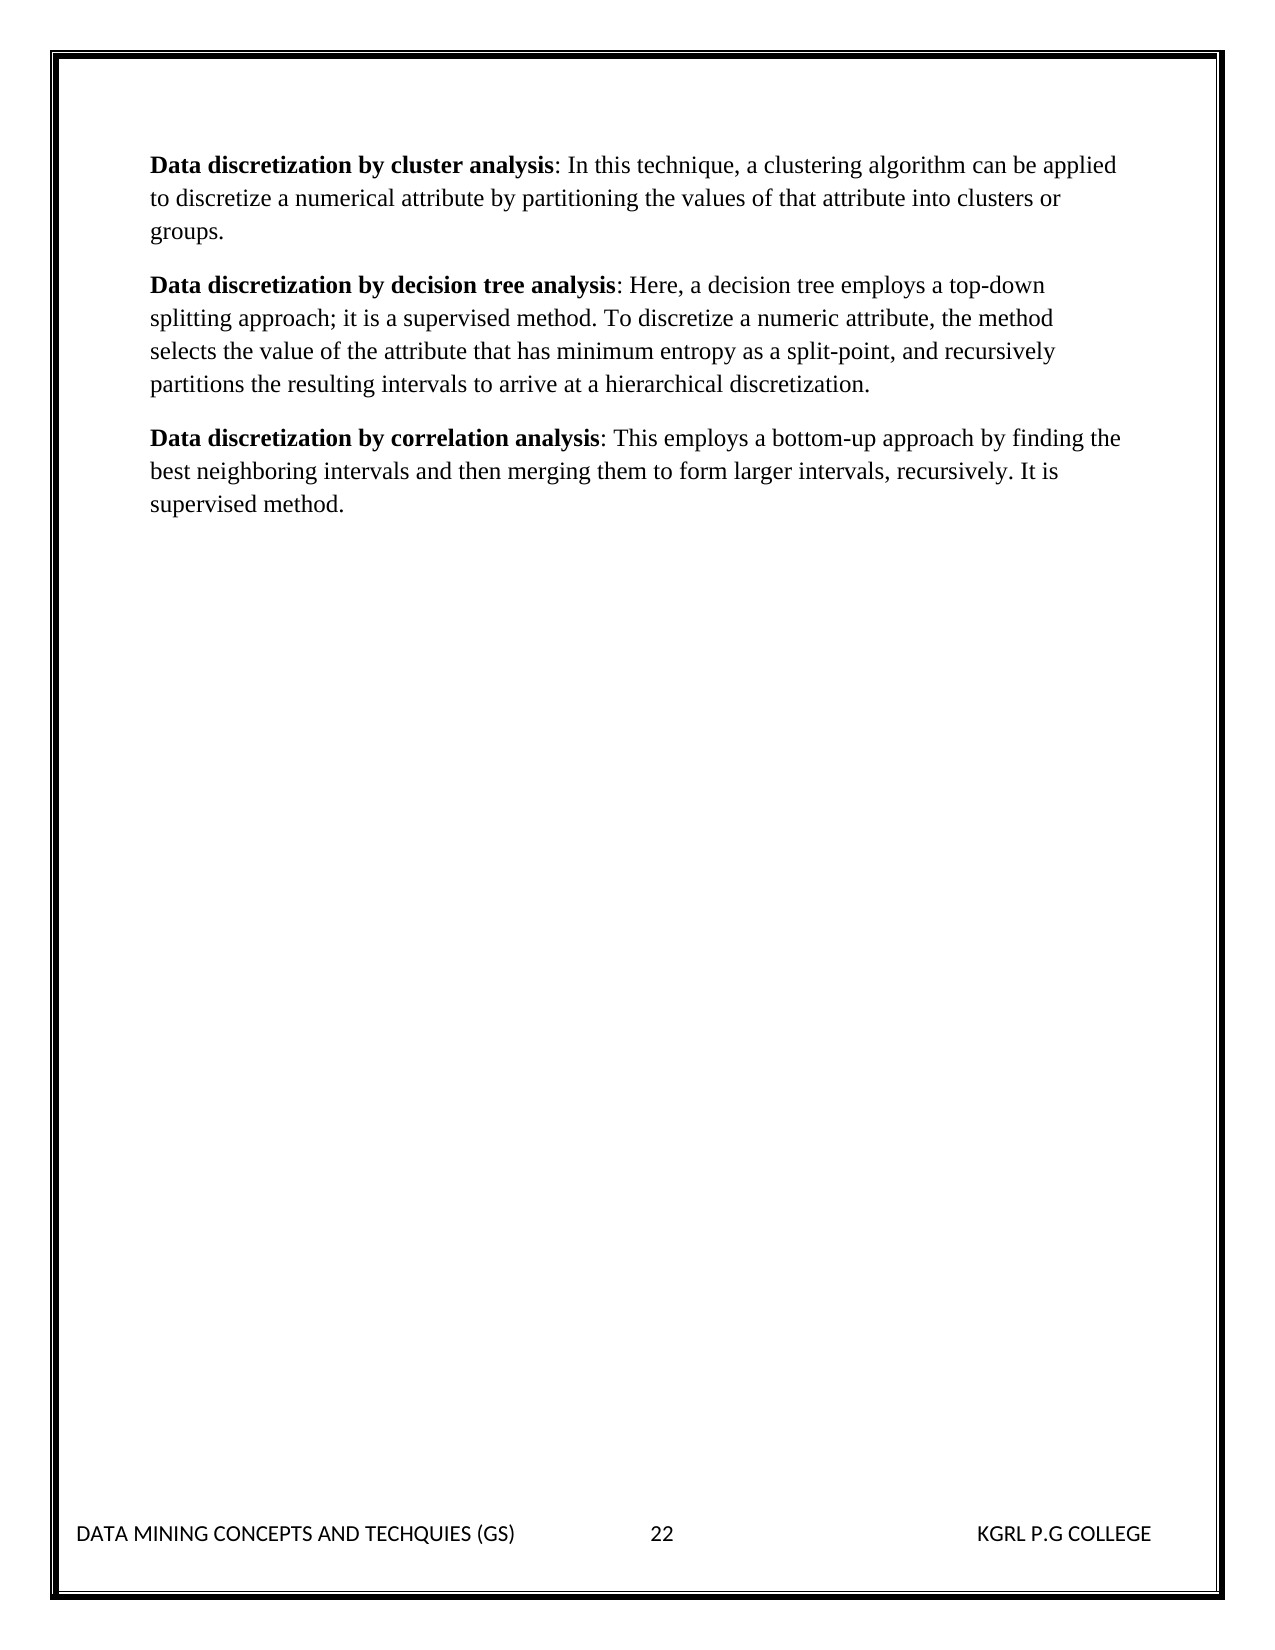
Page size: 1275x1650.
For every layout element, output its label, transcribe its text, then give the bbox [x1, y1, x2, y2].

text Data discretization by decision tree analysis: Here, a decision tree employs a top-down splitting approach; it is a supervised method. To discretize a numeric attribute, the method selects the value of the attribute that has minimum entropy as a split-point, and recursively partitions the resulting intervals to arrive at a hierarchical discretization. [150, 270, 1125, 398]
text Data discretization by correlation analysis: This employs a bottom-up approach by finding the best neighboring intervals and then merging them to form larger intervals, recursively. It is supervised method. [150, 423, 1125, 518]
text Data discretization by cluster analysis: In this technique, a clustering algorithm can be applied to discretize a numerical attribute by partitioning the values of that attribute into clusters or groups. [150, 150, 1125, 245]
